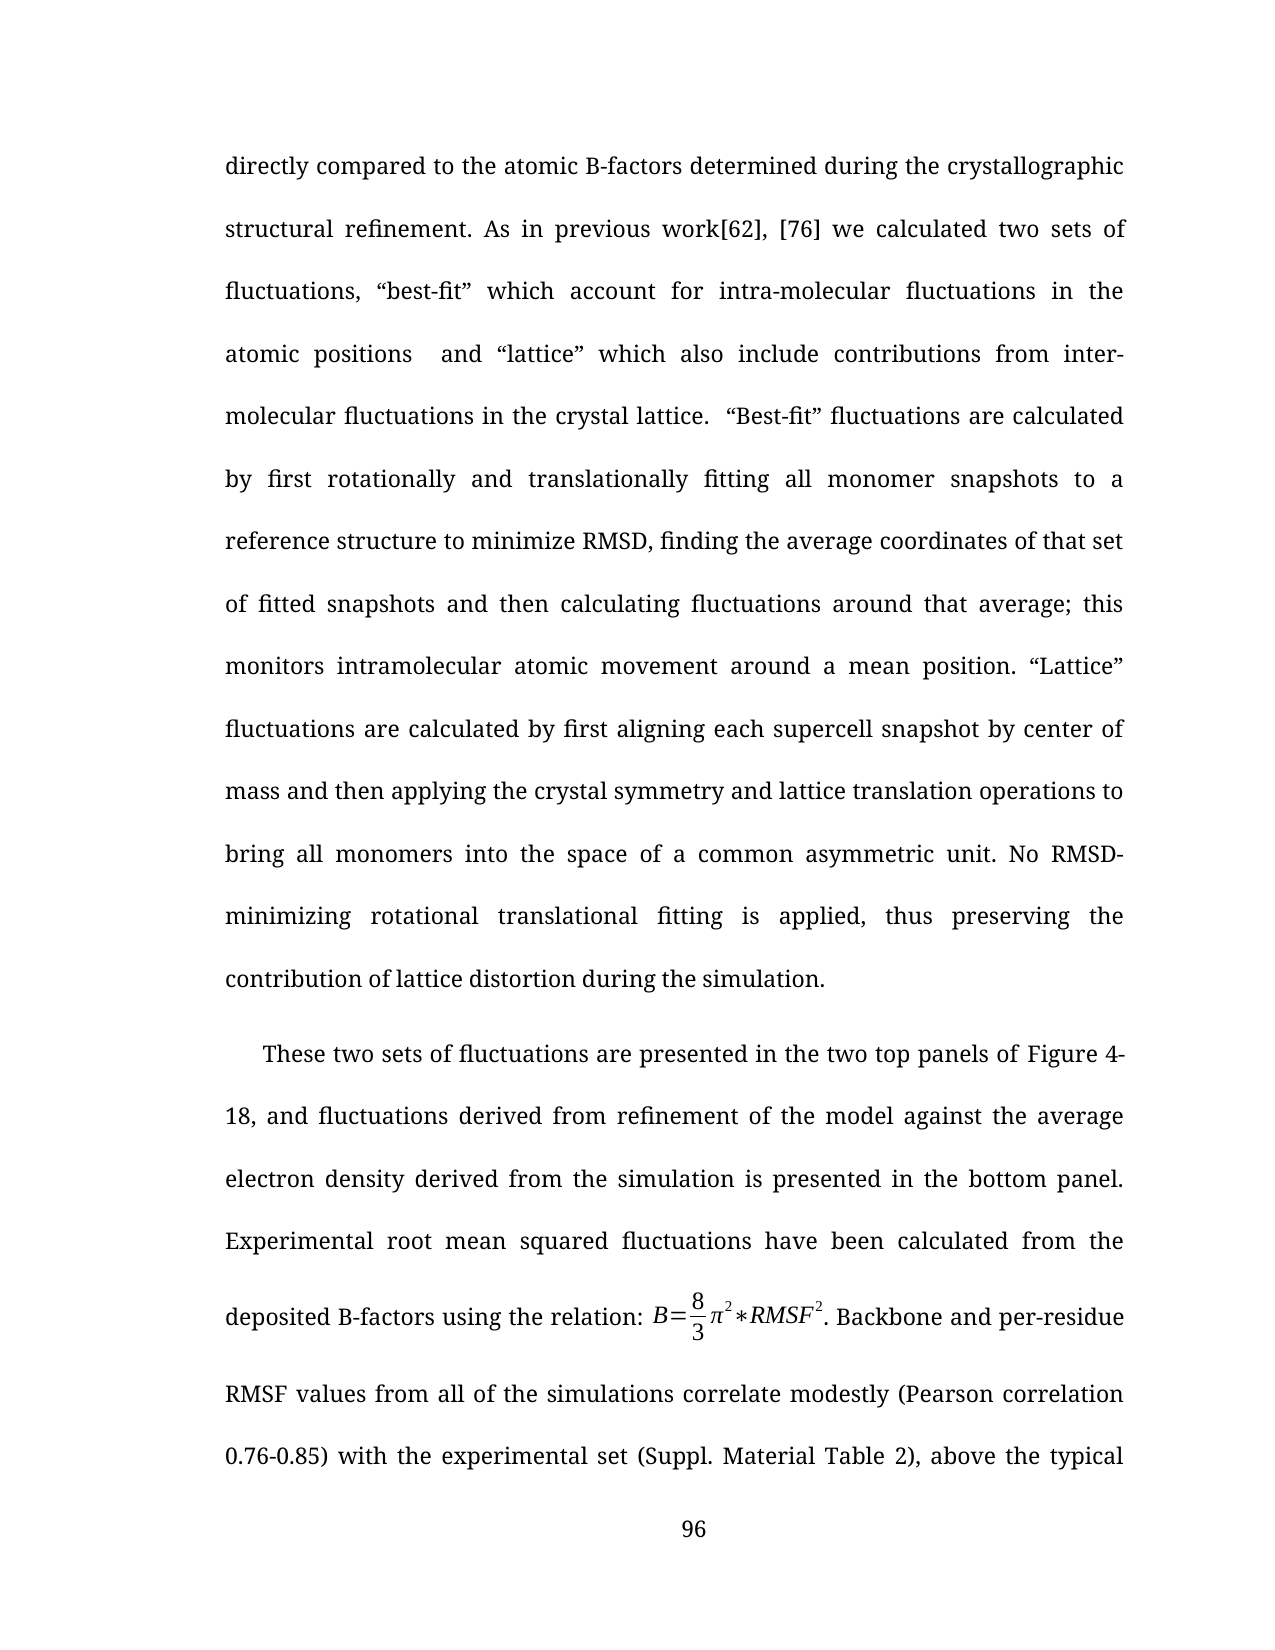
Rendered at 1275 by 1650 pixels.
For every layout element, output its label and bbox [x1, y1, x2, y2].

text [225, 1037, 1125, 1471]
text [225, 150, 1125, 994]
